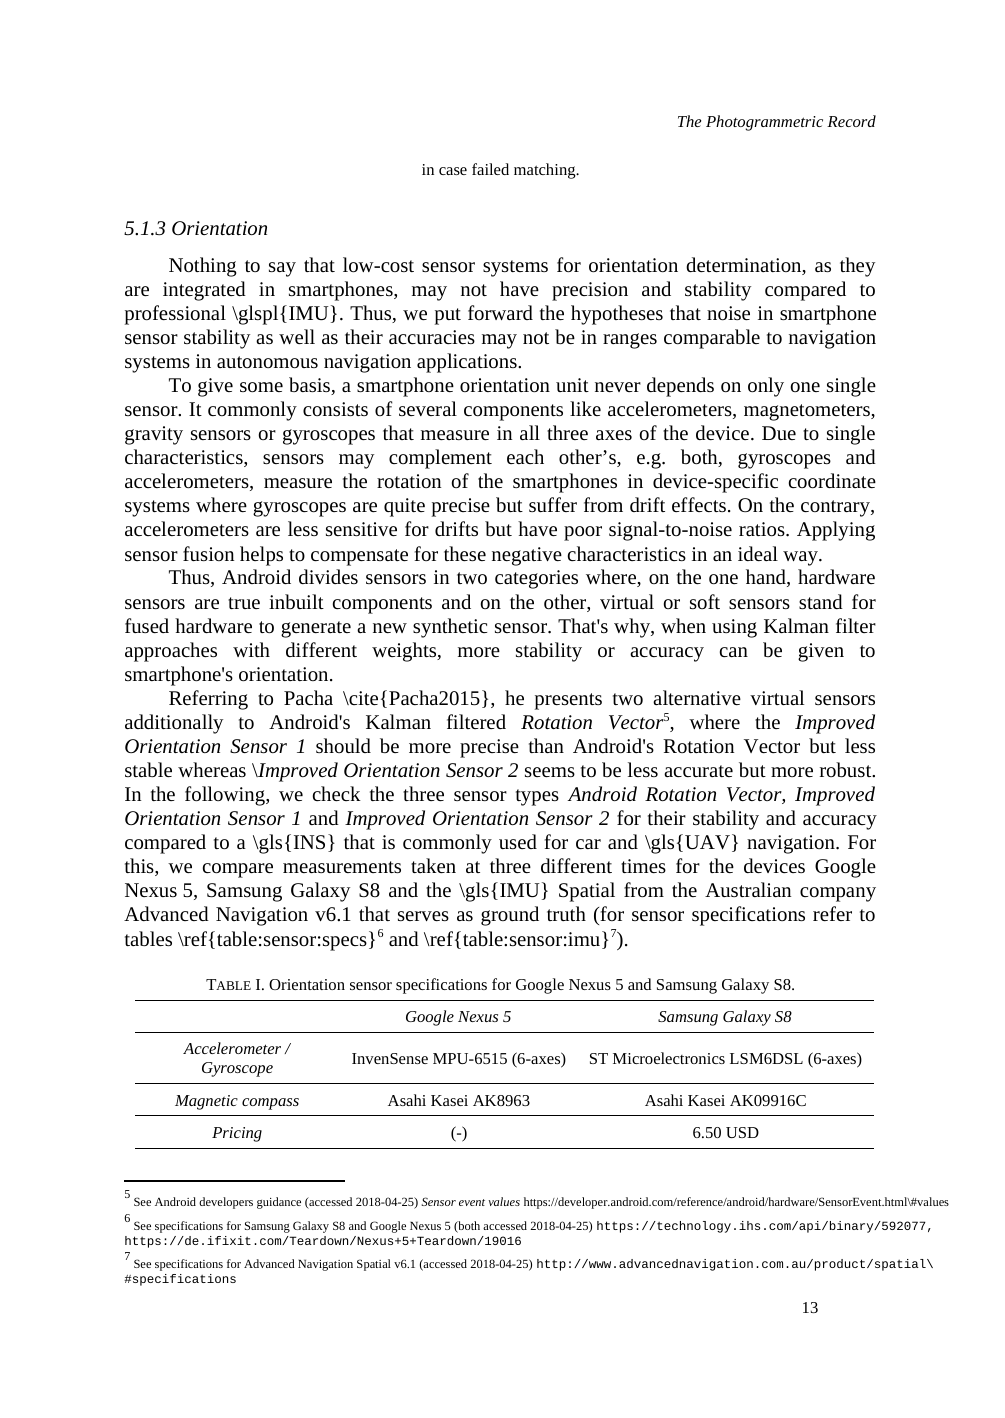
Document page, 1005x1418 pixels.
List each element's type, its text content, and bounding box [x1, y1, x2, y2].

text Referring to Pacha \cite{Pacha2015}, he presents two alternative virtual sensors additionally to Android's Kalman filtered Rotation Vector, where the Improved Orientation Sensor 1 should be more precise than Android's Rotation Vector but less stable whereas \Improved Orientation Sensor 2 seems to be less accurate but more robust. In the following, we check the three sensor types Android Rotation Vector, Improved Orientation Sensor 1 and Improved Orientation Sensor 2 for their stability and accuracy compared to a \gls{INS} that is commonly used for car and \gls{UAV} navigation. For this, we compare measurements taken at three different times for the devices Google Nexus 5, Samsung Galaxy S8 and the \gls{IMU} Spatial from the Australian company Advanced Navigation v6.1 that serves as ground truth (for sensor specifications refer to tables \ref{table:sensor:specs} and \ref{table:sensor:imu}). [124, 686, 877, 951]
table_cell ST Microelectronics LSM6DSL (6-axes) [578, 1033, 874, 1083]
text Thus, Android divides sensors in two categories where, on the one hand, hardware sensors are true inbuilt components and on the other, virtual or soft sensors stand for fused hardware to generate a new synthetic sensor. That's why, when using Kalman filter approaches with different weights, more stability or accuracy can be given to smartphone's orientation. [124, 566, 877, 686]
table_cell Magnetic compass [135, 1084, 340, 1115]
text 5.1.3 Orientation [124, 216, 877, 240]
table_cell InvenSense MPU-6515 (6-axes) [340, 1033, 577, 1083]
table_header Google Nexus 5 [340, 1001, 577, 1032]
table_cell Asahi Kasei AK8963 [340, 1084, 577, 1115]
table_cell Asahi Kasei AK09916C [578, 1084, 874, 1115]
table_cell Pricing [135, 1116, 340, 1147]
table_cell 6.50 USD [578, 1116, 874, 1147]
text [124, 159, 877, 179]
text Nothing to say that low-cost sensor systems for orientation determination, as they are integrated in smartphones, may not have precision and stability compared to professional \glspl{IMU}. Thus, we put forward the hypotheses that noise in smartphone sensor stability as well as their accuracies may not be in ranges comparable to navigation systems in autonomous navigation applications. [124, 253, 877, 373]
table_cell Accelerometer / Gyroscope [135, 1033, 340, 1083]
text Table I. Orientation sensor specifications for Google Nexus 5 and Samsung Galaxy S8. [124, 974, 877, 994]
table_header [135, 1001, 340, 1032]
text To give some basis, a smartphone orientation unit never depends on only one single sensor. It commonly consists of several components like accelerometers, magnetometers, gravity sensors or gyroscopes that measure in all three axes of the device. Due to single characteristics, sensors may complement each other’s, e.g. both, gyroscopes and accelerometers, measure the rotation of the smartphones in device-specific coordinate systems where gyroscopes are quite precise but suffer from drift effects. On the contrary, accelerometers are less sensitive for drifts but have poor signal-to-noise ratios. Applying sensor fusion helps to compensate for these negative characteristics in an ideal way. [124, 373, 877, 566]
table_cell (-) [340, 1116, 577, 1147]
table_header Samsung Galaxy S8 [578, 1001, 874, 1032]
